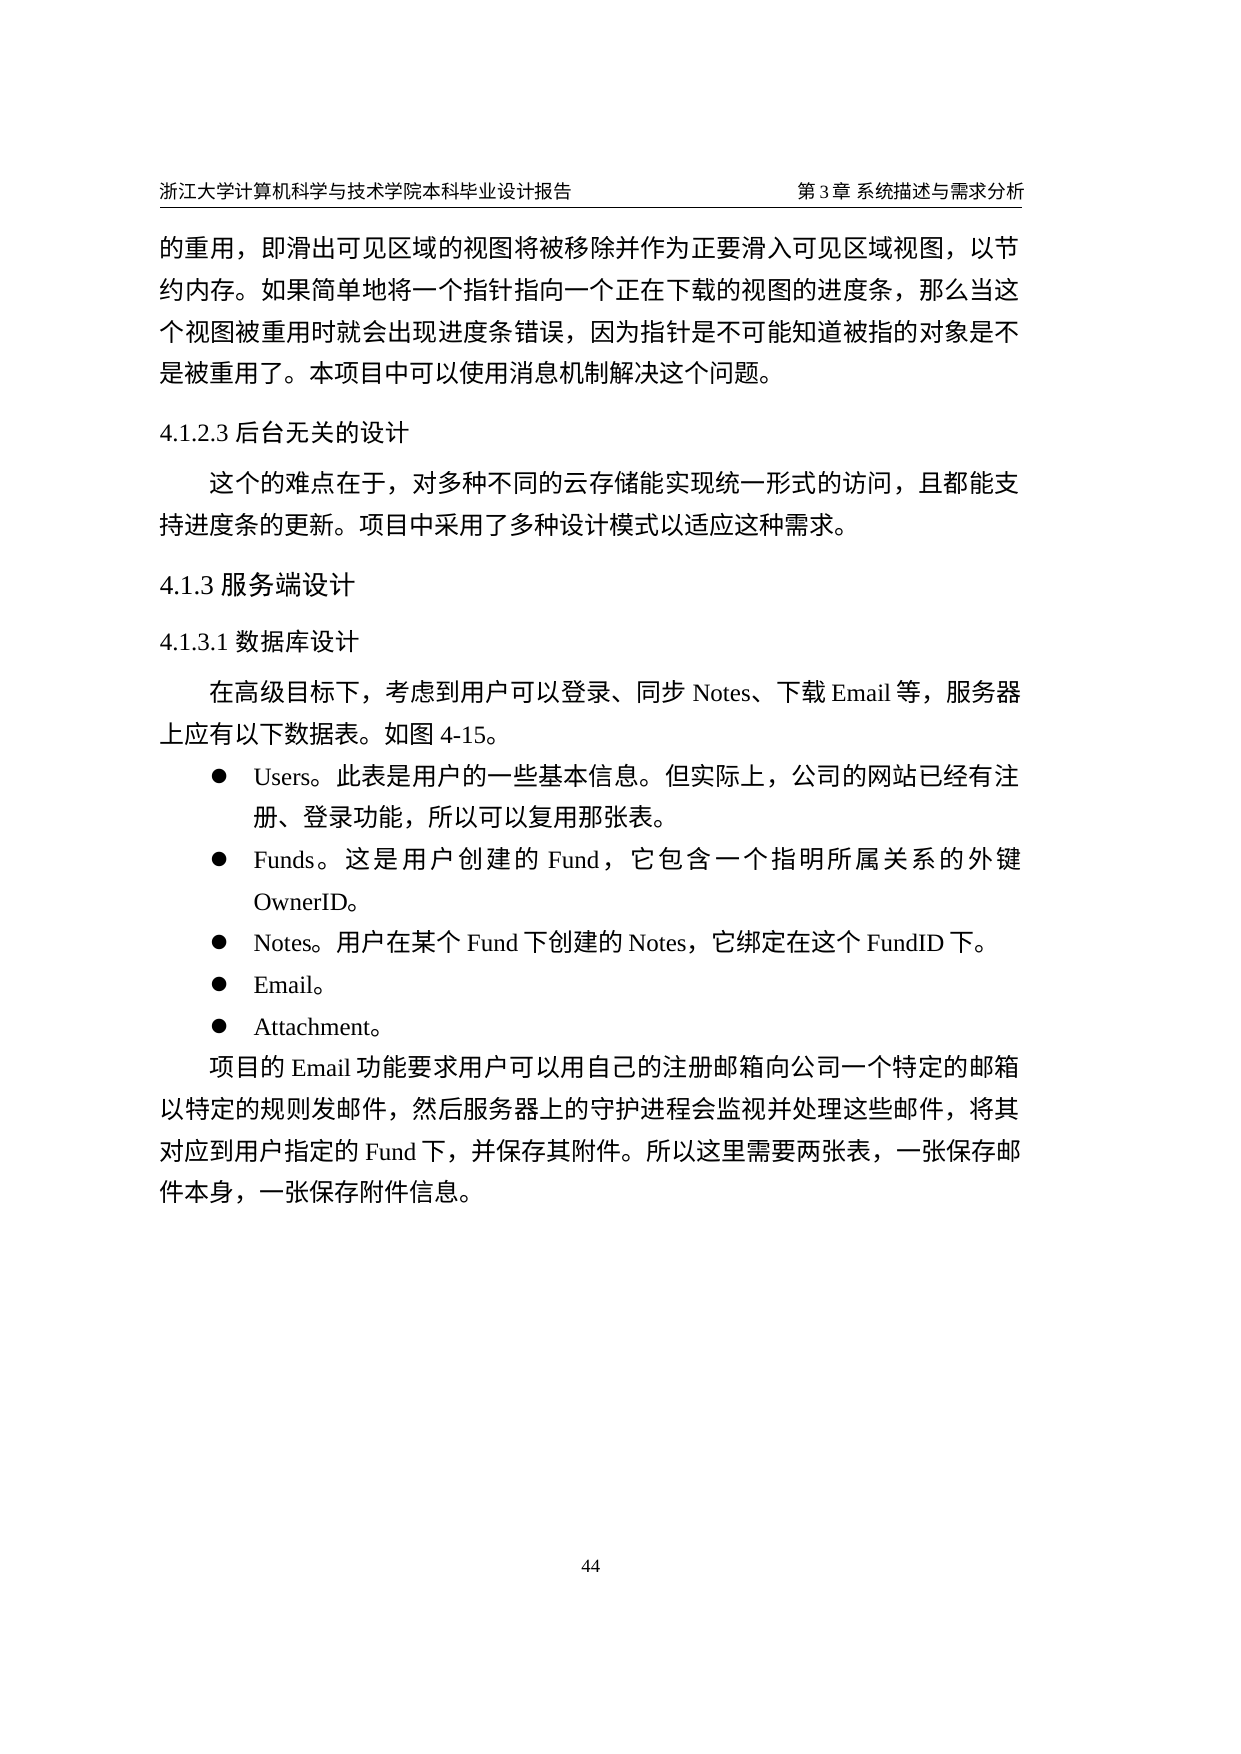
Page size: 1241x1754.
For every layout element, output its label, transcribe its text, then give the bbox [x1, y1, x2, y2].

list Notes。用户在某个Fund下创建的Notes，它绑定在这个FundID下。 [209, 918, 1022, 960]
text 数据库设计 [159, 625, 1022, 656]
list Funds。这是用户创建的Fund，它包含一个指明所属关系的外键OwnerID。 [209, 835, 1022, 918]
text 项目的Email功能要求用户可以用自己的注册邮箱向公司一个特定的邮箱以特定的规则发邮件，然后服务器上的守护进程会监视并处理这些邮件，将其对应到用户指定的Fund下，并保存其附件。所以这里需要两张表，一张保存邮件本身，一张保存附件信息。 [159, 1043, 1022, 1210]
list Email。 [209, 960, 1022, 1002]
list Attachment。 [209, 1002, 1022, 1043]
text 后台无关的设计 [159, 416, 1022, 447]
list Users。此表是用户的一些基本信息。但实际上，公司的网站已经有注册、登录功能，所以可以复用那张表。 [209, 752, 1022, 835]
text 这个的难点在于，对多种不同的云存储能实现统一形式的访问，且都能支持进度条的更新。项目中采用了多种设计模式以适应这种需求。 [159, 459, 1022, 542]
text 服务端设计 [159, 567, 1022, 600]
